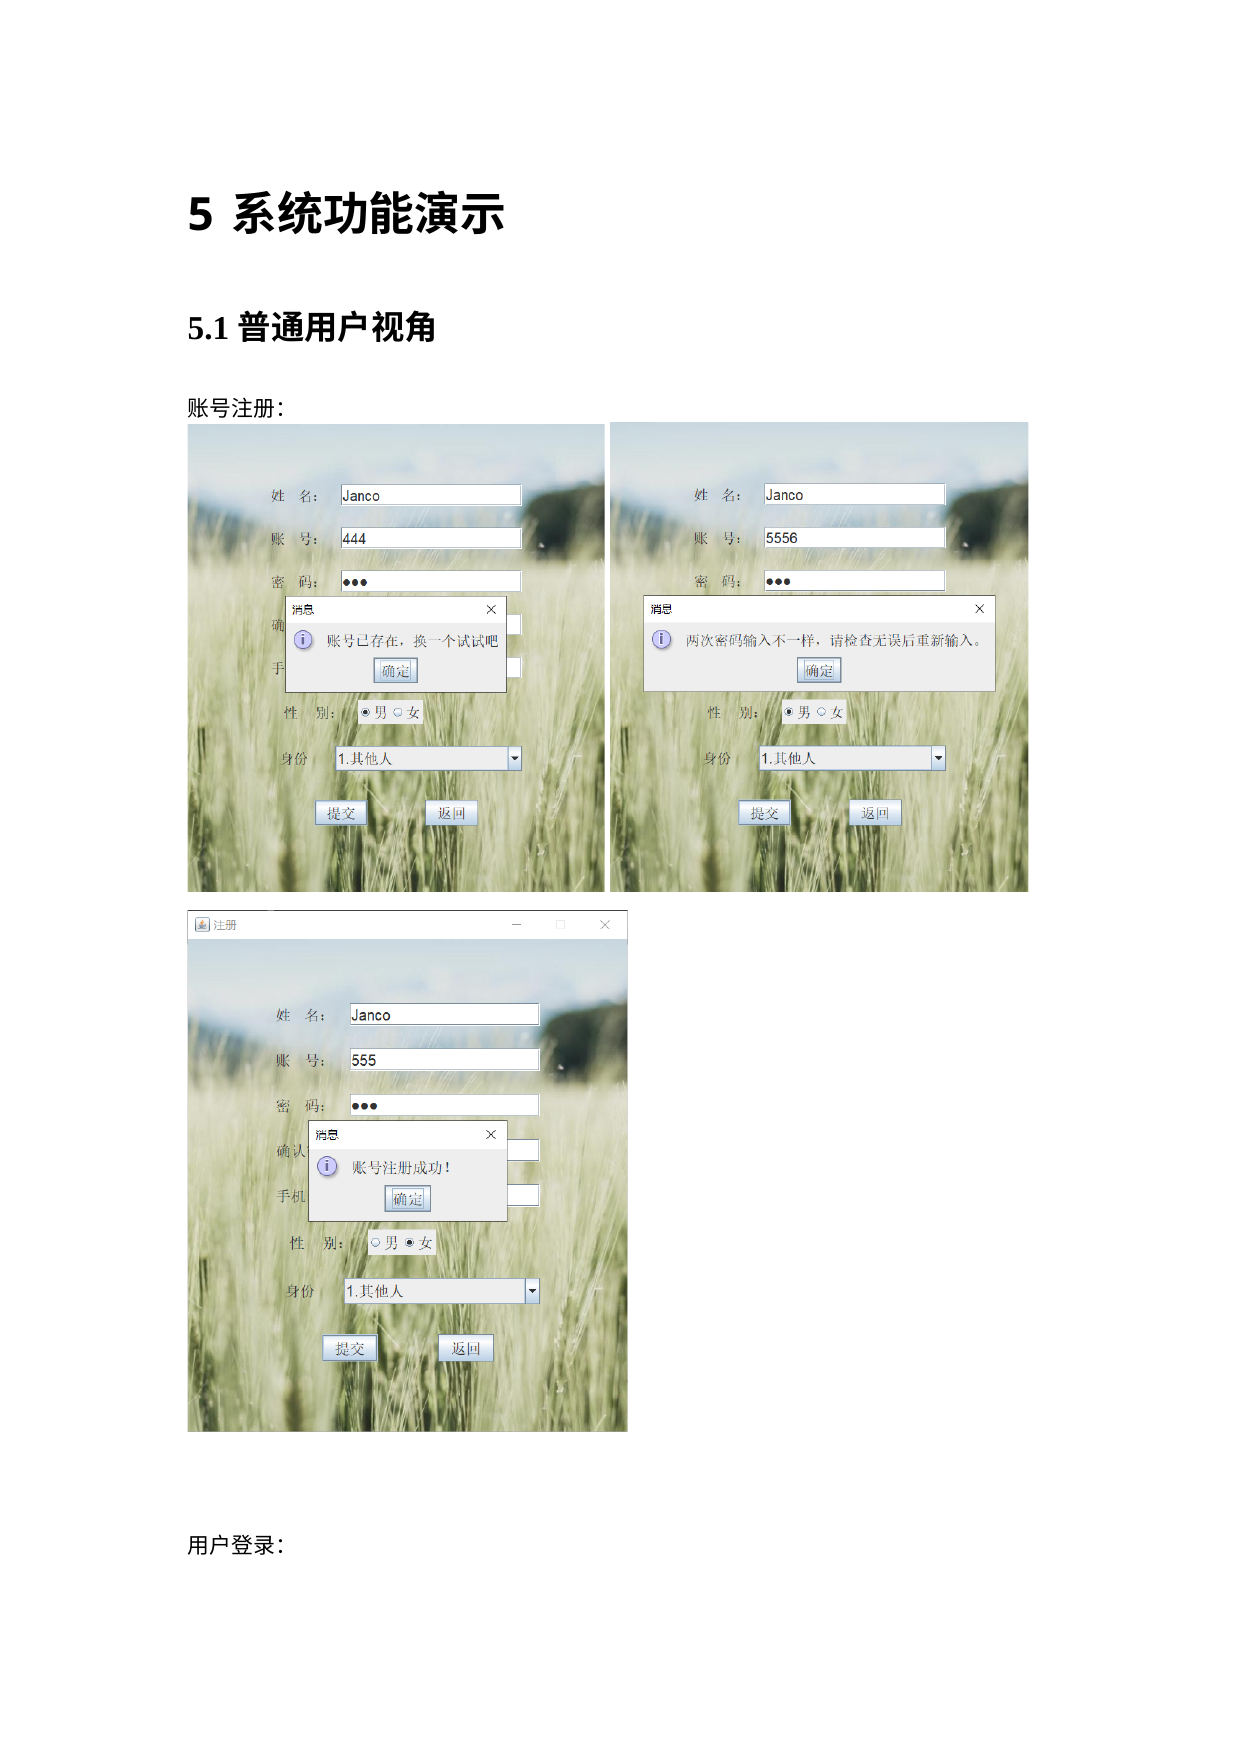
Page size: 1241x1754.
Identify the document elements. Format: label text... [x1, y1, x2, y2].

picture [187, 424, 605, 892]
text 5 系统功能演示 [187, 162, 1053, 259]
text 用户登录： [187, 1528, 1053, 1560]
picture [187, 910, 628, 1432]
picture [610, 422, 1029, 892]
text 账号注册： [187, 390, 1053, 423]
text 5.1 普通用户视角 [187, 293, 1053, 358]
